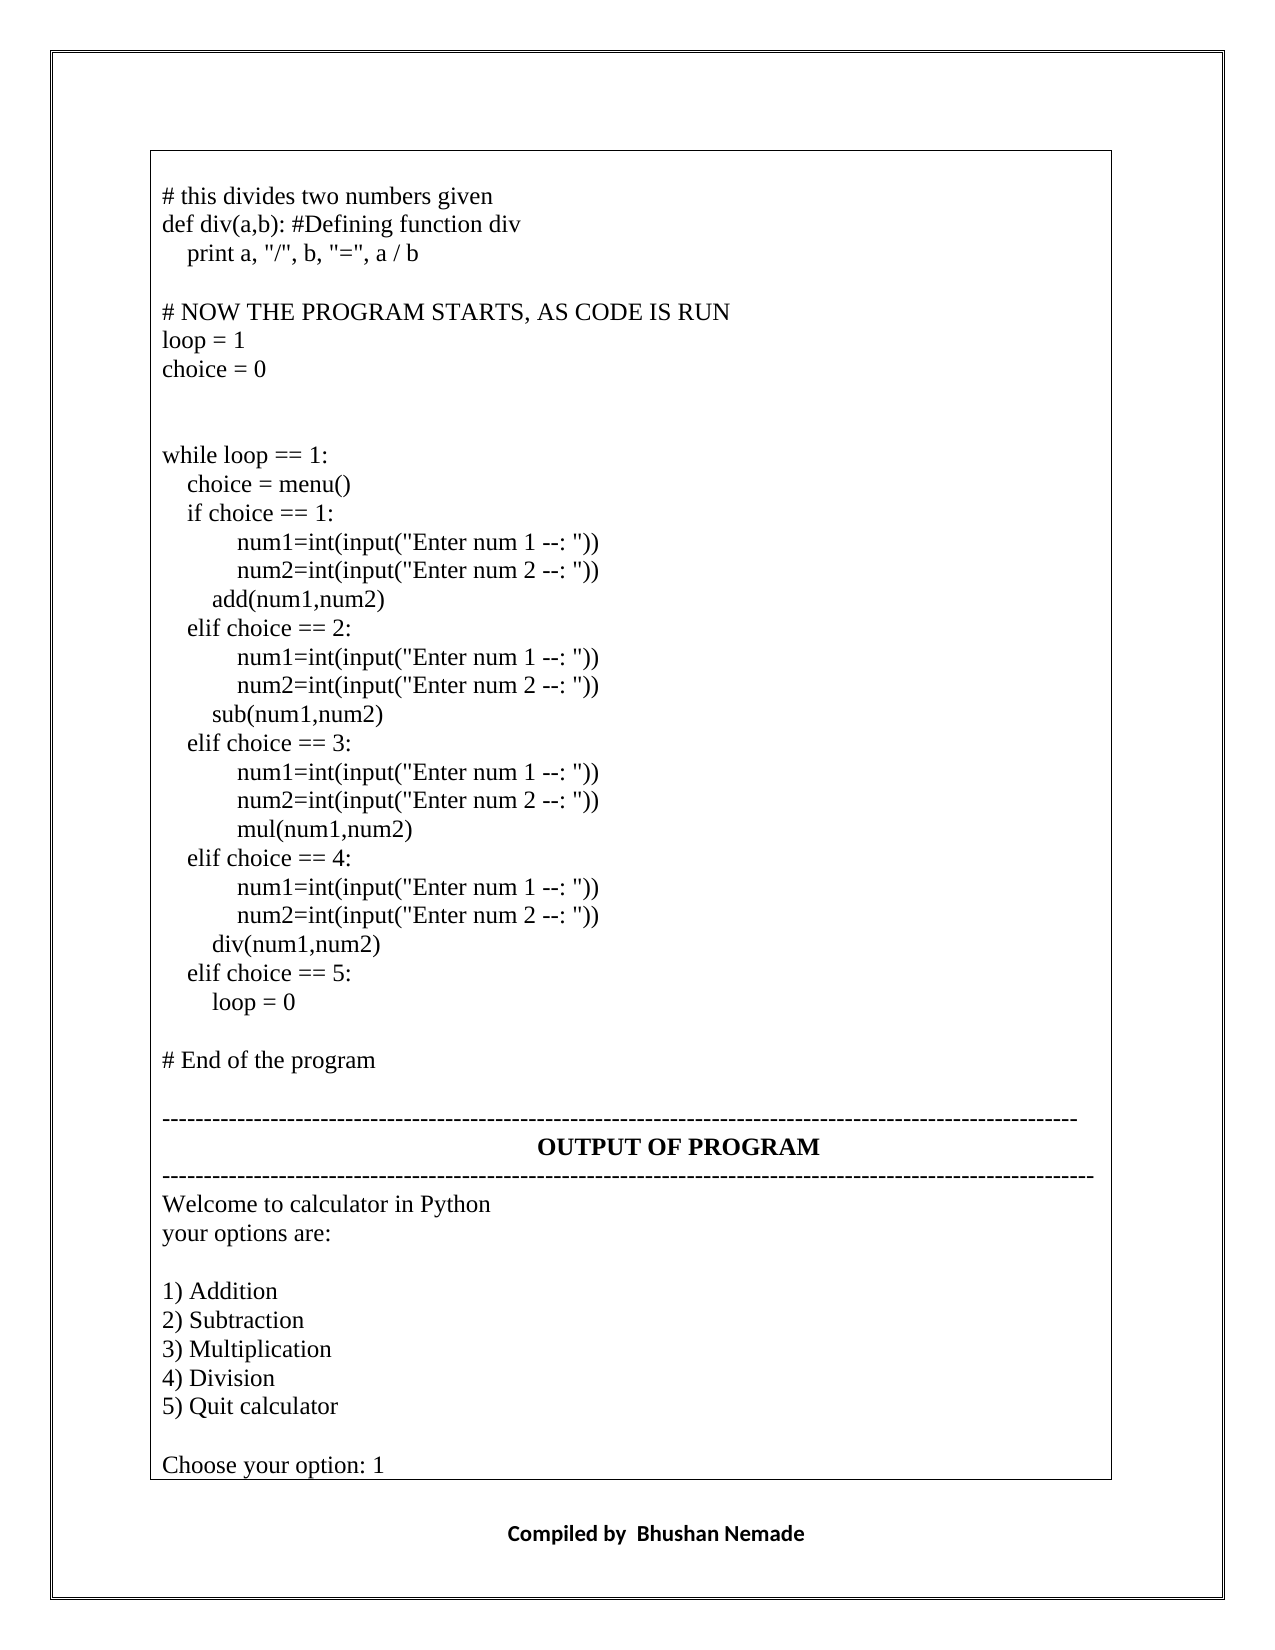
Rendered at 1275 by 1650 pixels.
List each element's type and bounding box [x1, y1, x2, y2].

table_cell [151, 151, 1111, 1479]
